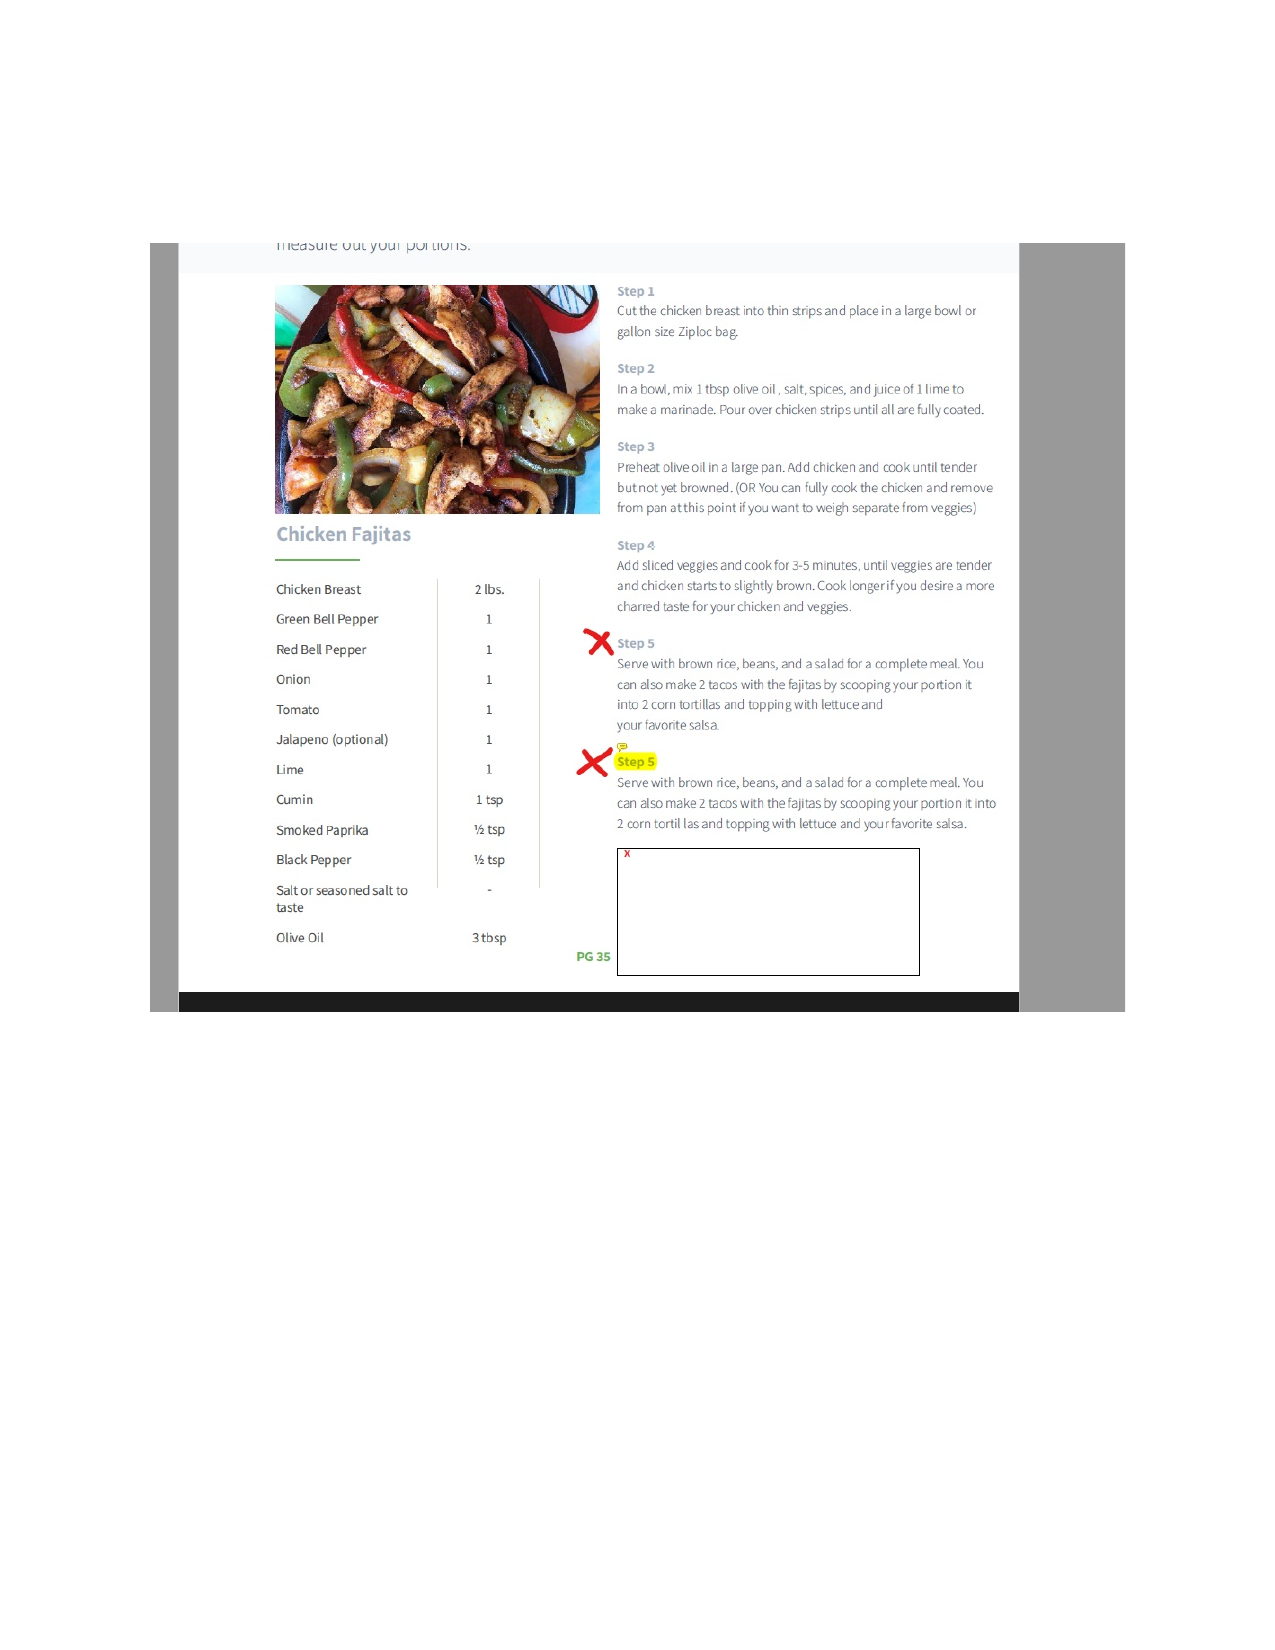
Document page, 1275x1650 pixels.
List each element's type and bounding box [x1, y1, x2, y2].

picture [150, 243, 1125, 1012]
